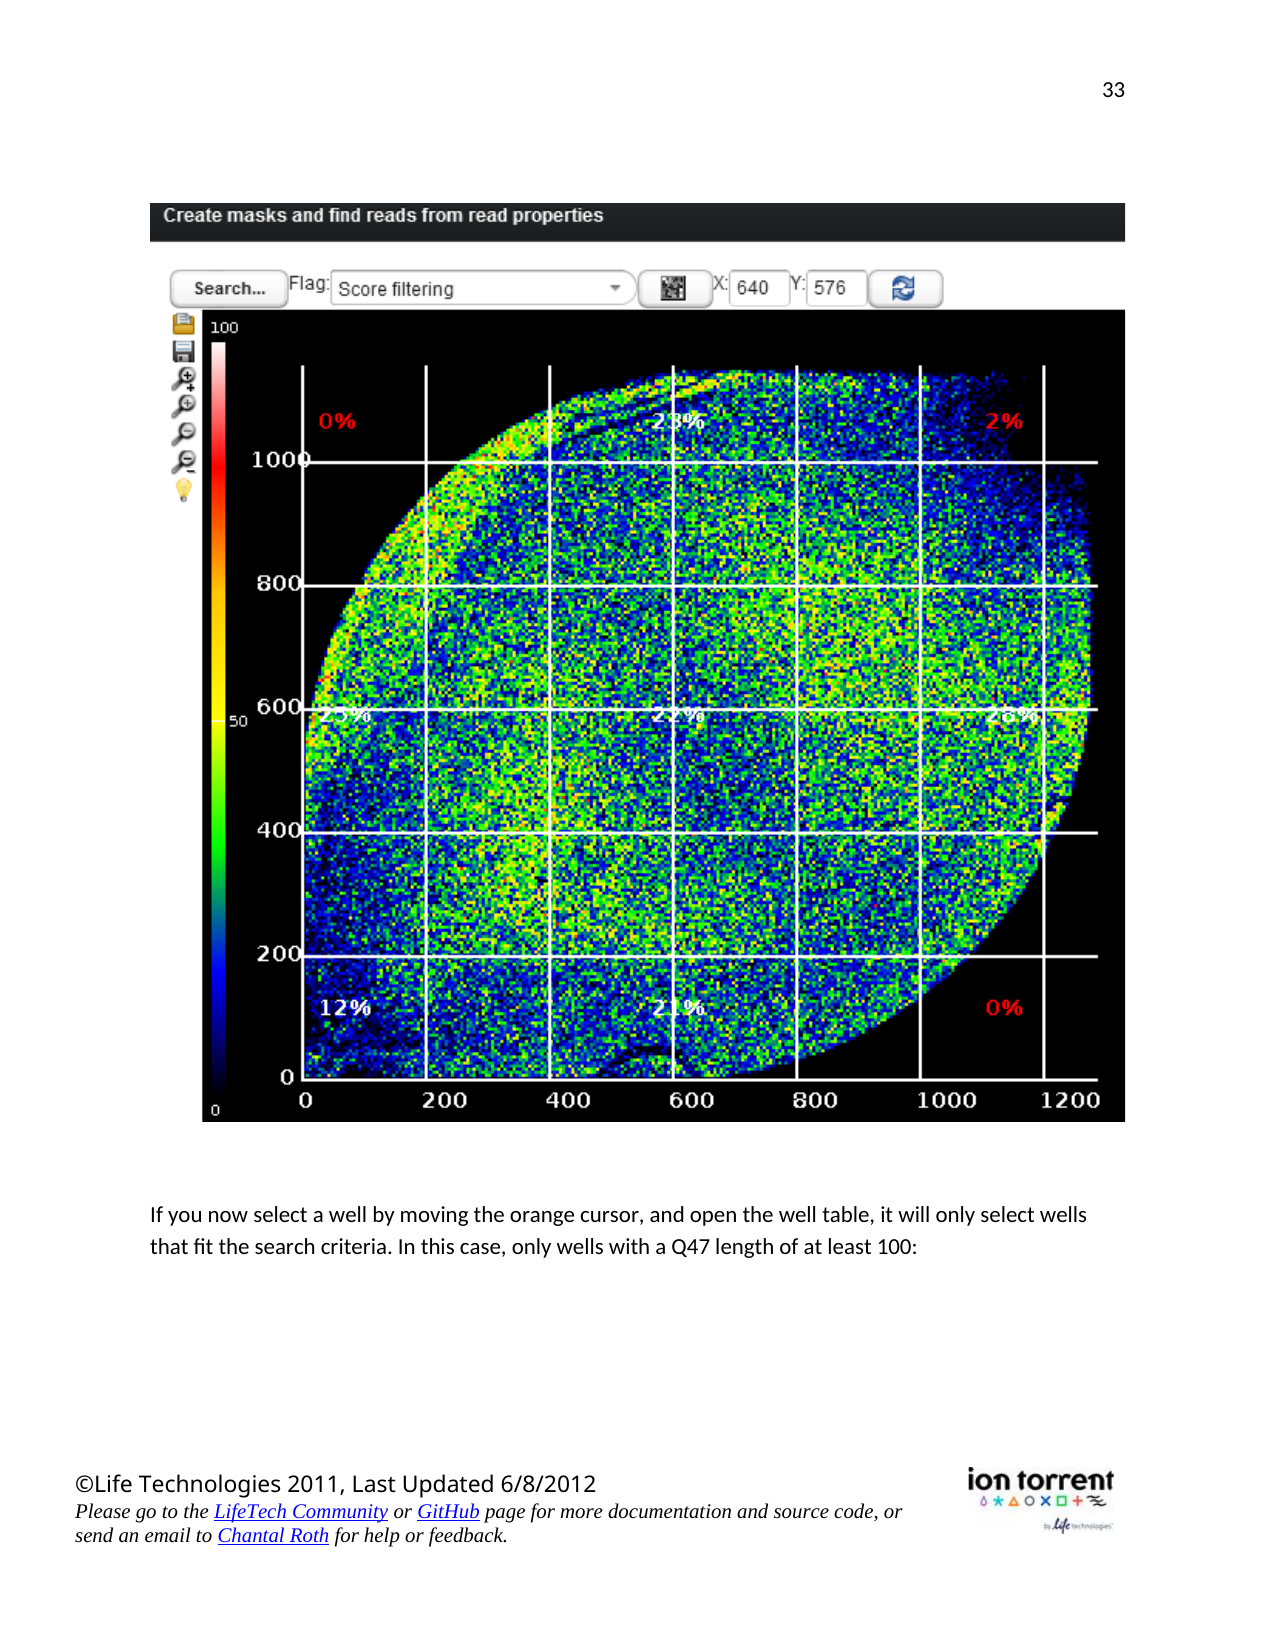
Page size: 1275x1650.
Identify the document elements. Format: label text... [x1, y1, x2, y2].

picture [968, 1467, 1114, 1534]
picture [150, 203, 1125, 1122]
text If you now select a well by moving the orange cursor, and open the well table, it will only select wells that fit the search criteria. In this case, only wells with a Q47 length of at least 100: [150, 1200, 1125, 1260]
